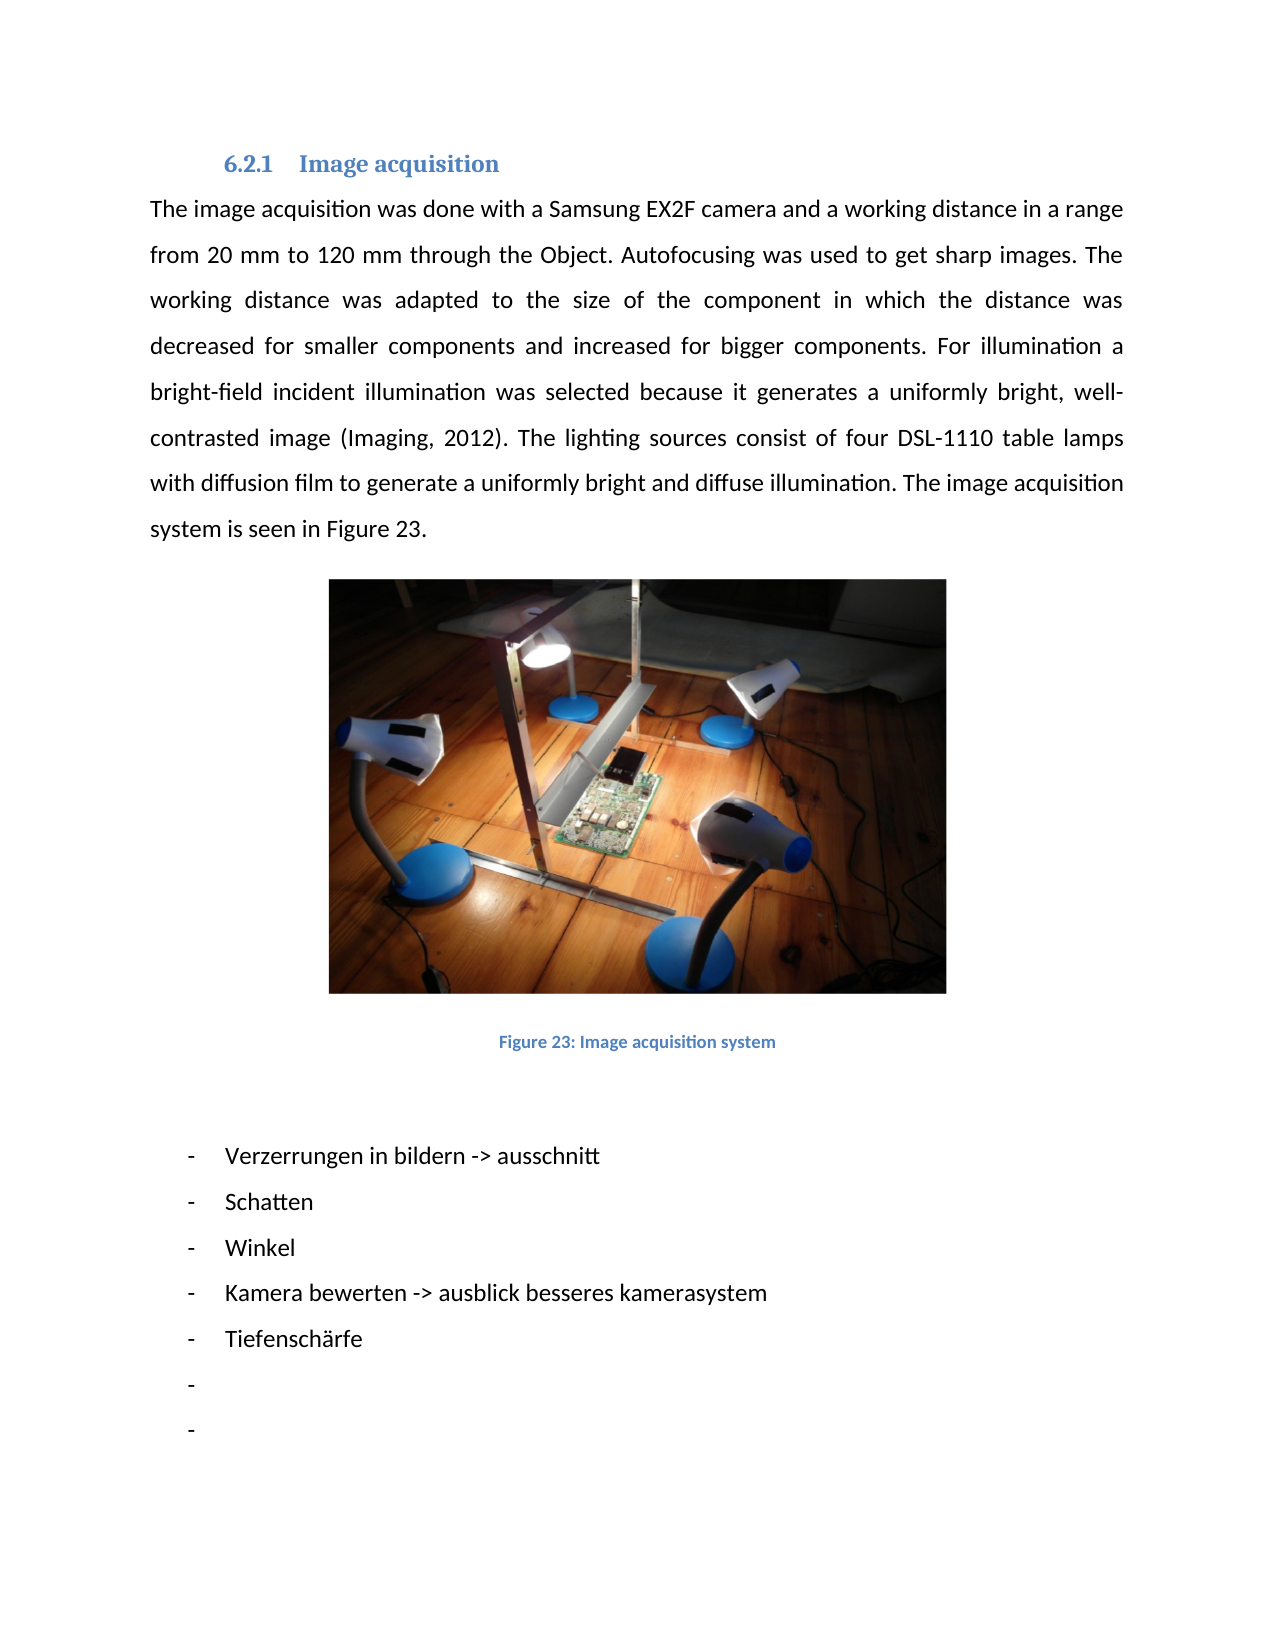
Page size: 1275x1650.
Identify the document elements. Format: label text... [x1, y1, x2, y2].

list Winkel [187, 1232, 1125, 1262]
list Tiefenschärfe [187, 1323, 1125, 1354]
subtitle Image acquisition [224, 150, 1125, 179]
text The image acquisition was done with a Samsung EX2F camera and a working distance in a range from 20 mm to 120 mm through the Object. Autofocusing was used to get sharp images. The working distance was adapted to the size of the component in which the distance was decreased for smaller components and increased for bigger components. For illumination a bright-field incident illumination was selected because it generates a uniformly bright, well-contrasted image. The lighting sources consist of four DSL-1110 table lamps with diffusion film to generate a uniformly bright and diffuse illumination. The image acquisition system is seen in Figure 23. [150, 193, 1125, 544]
list Schatten [187, 1186, 1125, 1216]
picture [328, 579, 947, 994]
list Verzerrungen in bildern -> ausschnitt [187, 1140, 1125, 1171]
list Kamera bewerten -> ausblick besseres kamerasystem [187, 1277, 1125, 1308]
